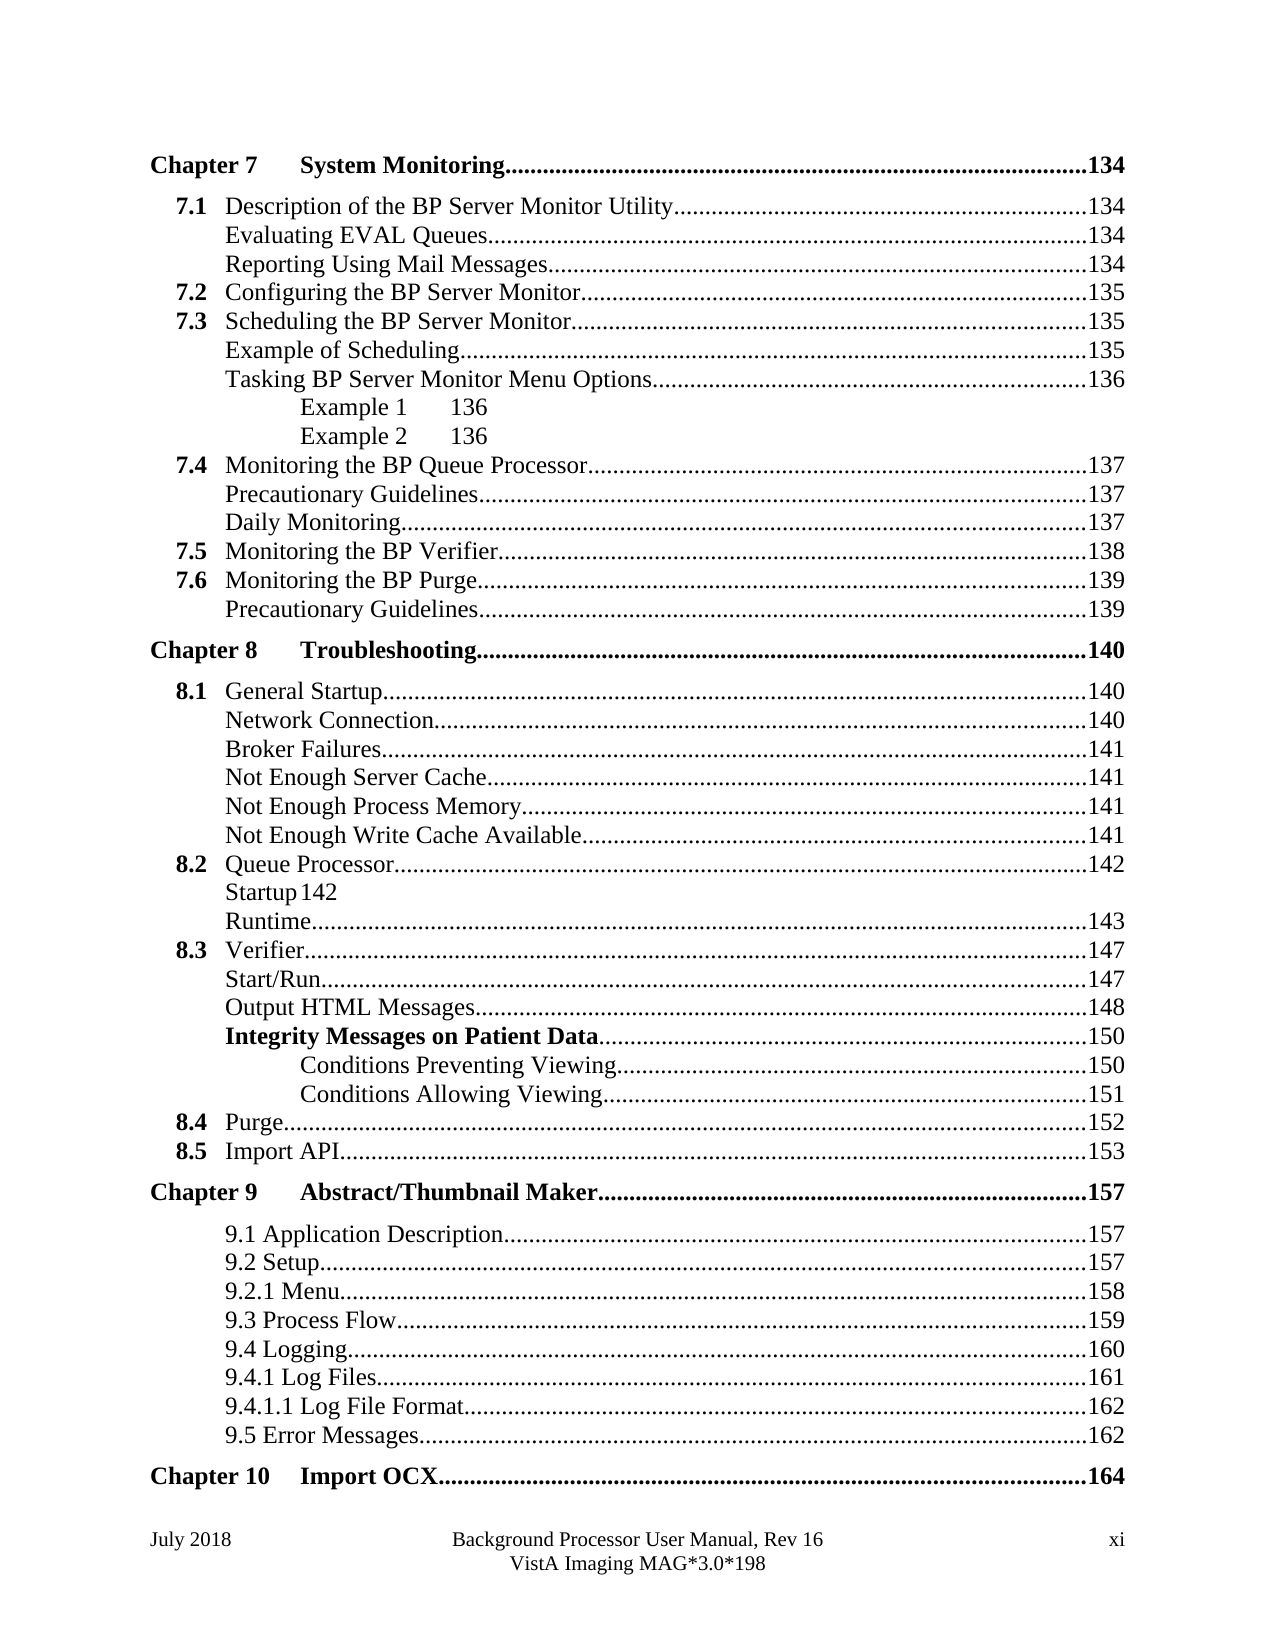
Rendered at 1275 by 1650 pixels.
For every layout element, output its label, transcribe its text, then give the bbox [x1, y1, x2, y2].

text 9.1 Application Description 157 [225, 1219, 1125, 1247]
text Integrity Messages on Patient Data 150 [225, 1021, 1125, 1050]
text Precautionary Guidelines 139 [225, 594, 1125, 622]
text Daily Monitoring 137 [225, 507, 1125, 536]
text Startup 142 [225, 877, 1125, 906]
text Chapter 9 Abstract/Thumbnail Maker 157 [150, 1177, 1125, 1206]
text 8.3 Verifier 147 [176, 935, 1125, 964]
text Output HTML Messages 148 [225, 992, 1125, 1021]
text 9.4 Logging 160 [225, 1334, 1125, 1362]
text Start/Run 147 [225, 964, 1125, 992]
text Precautionary Guidelines 137 [225, 479, 1125, 507]
text Broker Failures 141 [225, 734, 1125, 762]
text Runtime 143 [225, 906, 1125, 935]
text Example of Scheduling 135 [225, 335, 1125, 364]
text 9.2.1 Menu 158 [225, 1276, 1125, 1305]
text 7.6 Monitoring the BP Purge 139 [176, 565, 1125, 594]
text 7.2 Configuring the BP Server Monitor 135 [176, 277, 1125, 306]
text Not Enough Server Cache 141 [225, 762, 1125, 791]
text 8.5 Import API 153 [176, 1136, 1125, 1165]
text Conditions Preventing Viewing 150 [300, 1050, 1125, 1079]
text 7.3 Scheduling the BP Server Monitor 135 [176, 306, 1125, 335]
text 7.4 Monitoring the BP Queue Processor 137 [176, 450, 1125, 479]
text Conditions Allowing Viewing 151 [300, 1079, 1125, 1107]
text 9.3 Process Flow 159 [225, 1305, 1125, 1334]
text Example 2 136 [300, 421, 1125, 450]
text Not Enough Process Memory 141 [225, 791, 1125, 820]
text Chapter 10 Import OCX 164 [150, 1461, 1125, 1490]
text 9.4.1 Log Files 161 [225, 1362, 1125, 1391]
text 9.2 Setup 157 [225, 1247, 1125, 1276]
text 8.1 General Startup 140 [176, 676, 1125, 705]
text 7.1 Description of the BP Server Monitor Utility 134 [176, 191, 1125, 220]
text Chapter 8 Troubleshooting 140 [150, 635, 1125, 664]
text 9.4.1.1 Log File Format 162 [225, 1391, 1125, 1420]
text 7.5 Monitoring the BP Verifier 138 [176, 536, 1125, 565]
text Network Connection 140 [225, 705, 1125, 734]
text Reporting Using Mail Messages 134 [225, 249, 1125, 277]
text Evaluating EVAL Queues 134 [225, 220, 1125, 249]
text Tasking BP Server Monitor Menu Options 136 [225, 364, 1125, 392]
text Chapter 7 System Monitoring 134 [150, 150, 1125, 179]
text 8.2 Queue Processor 142 [176, 849, 1125, 877]
text 8.4 Purge 152 [176, 1107, 1125, 1136]
text 9.5 Error Messages 162 [225, 1420, 1125, 1449]
text Example 1 136 [300, 392, 1125, 421]
text Not Enough Write Cache Available 141 [225, 820, 1125, 849]
